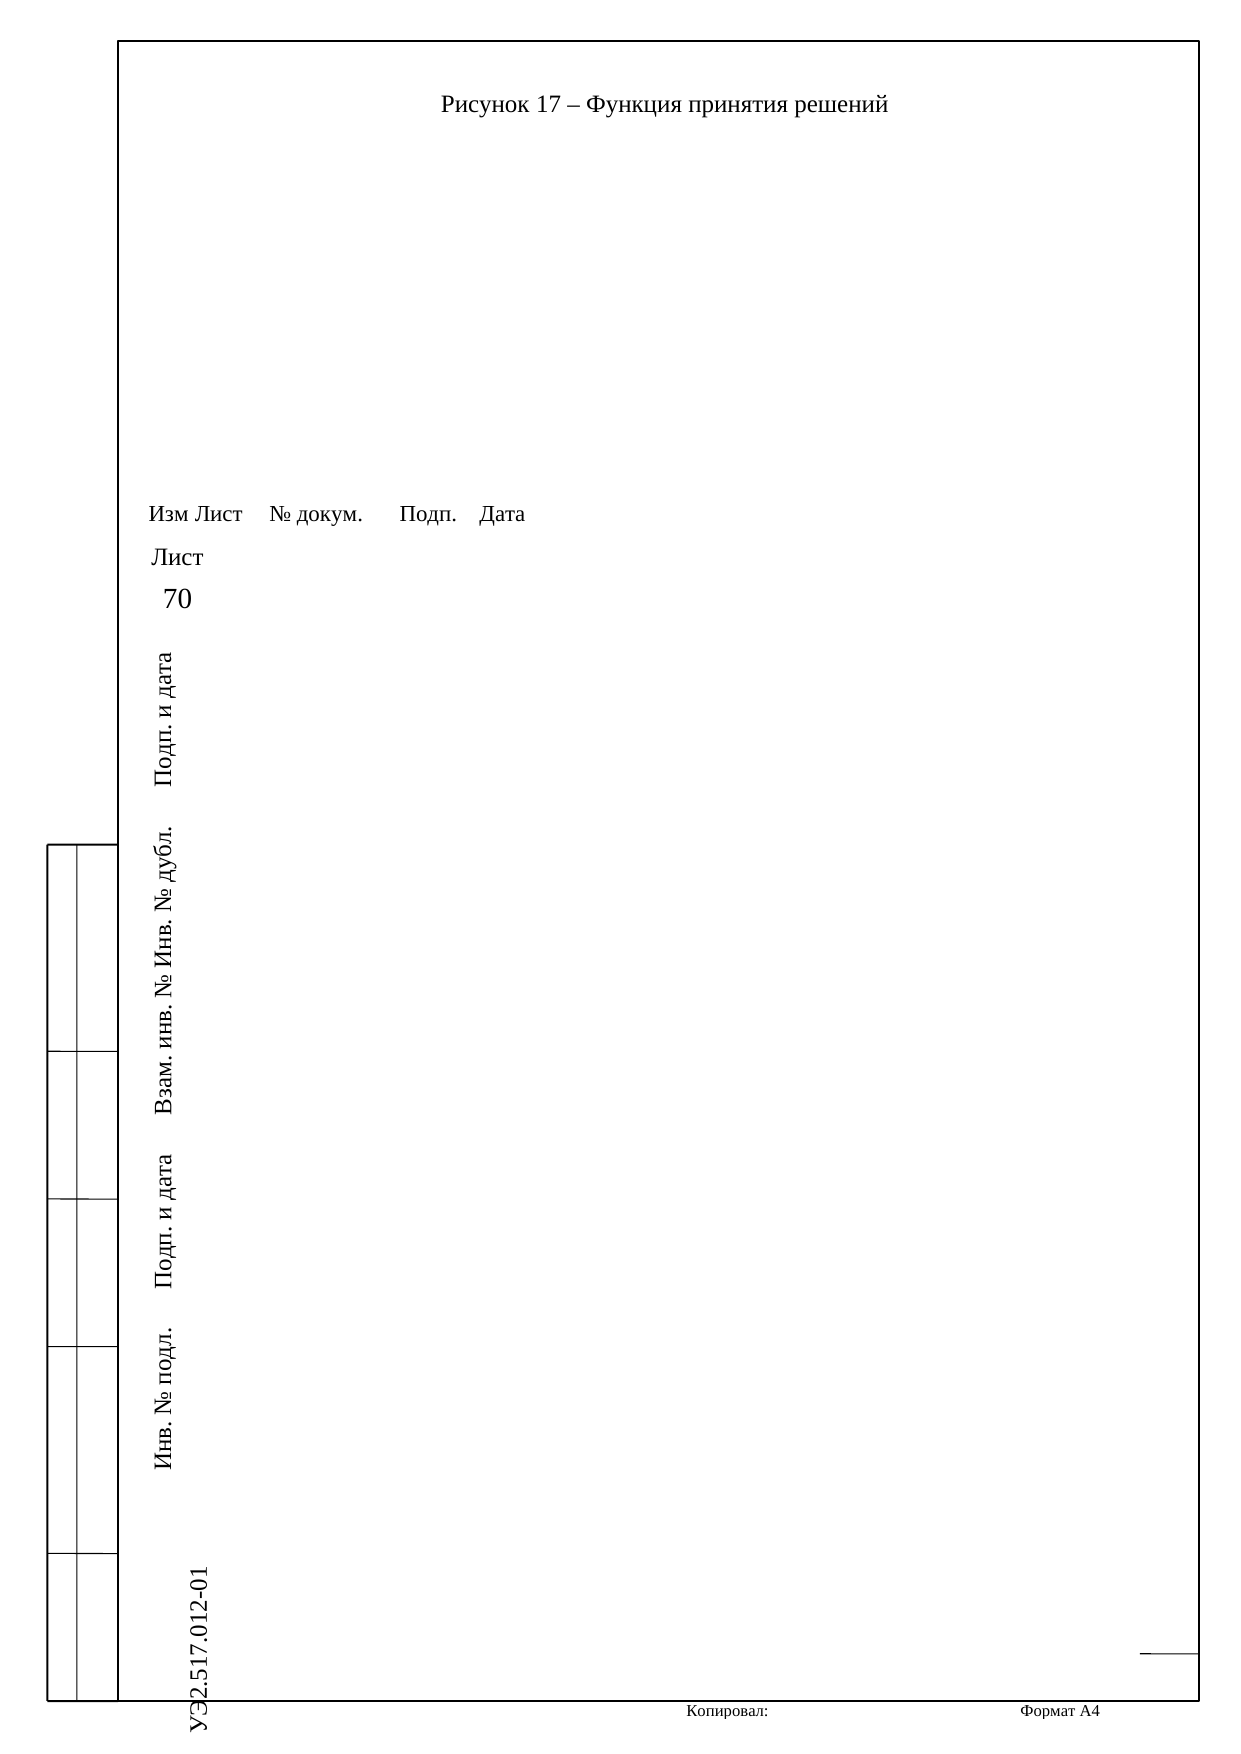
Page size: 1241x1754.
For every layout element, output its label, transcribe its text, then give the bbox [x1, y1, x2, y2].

text Рисунок 17 – Функция принятия решений [148, 89, 1181, 117]
